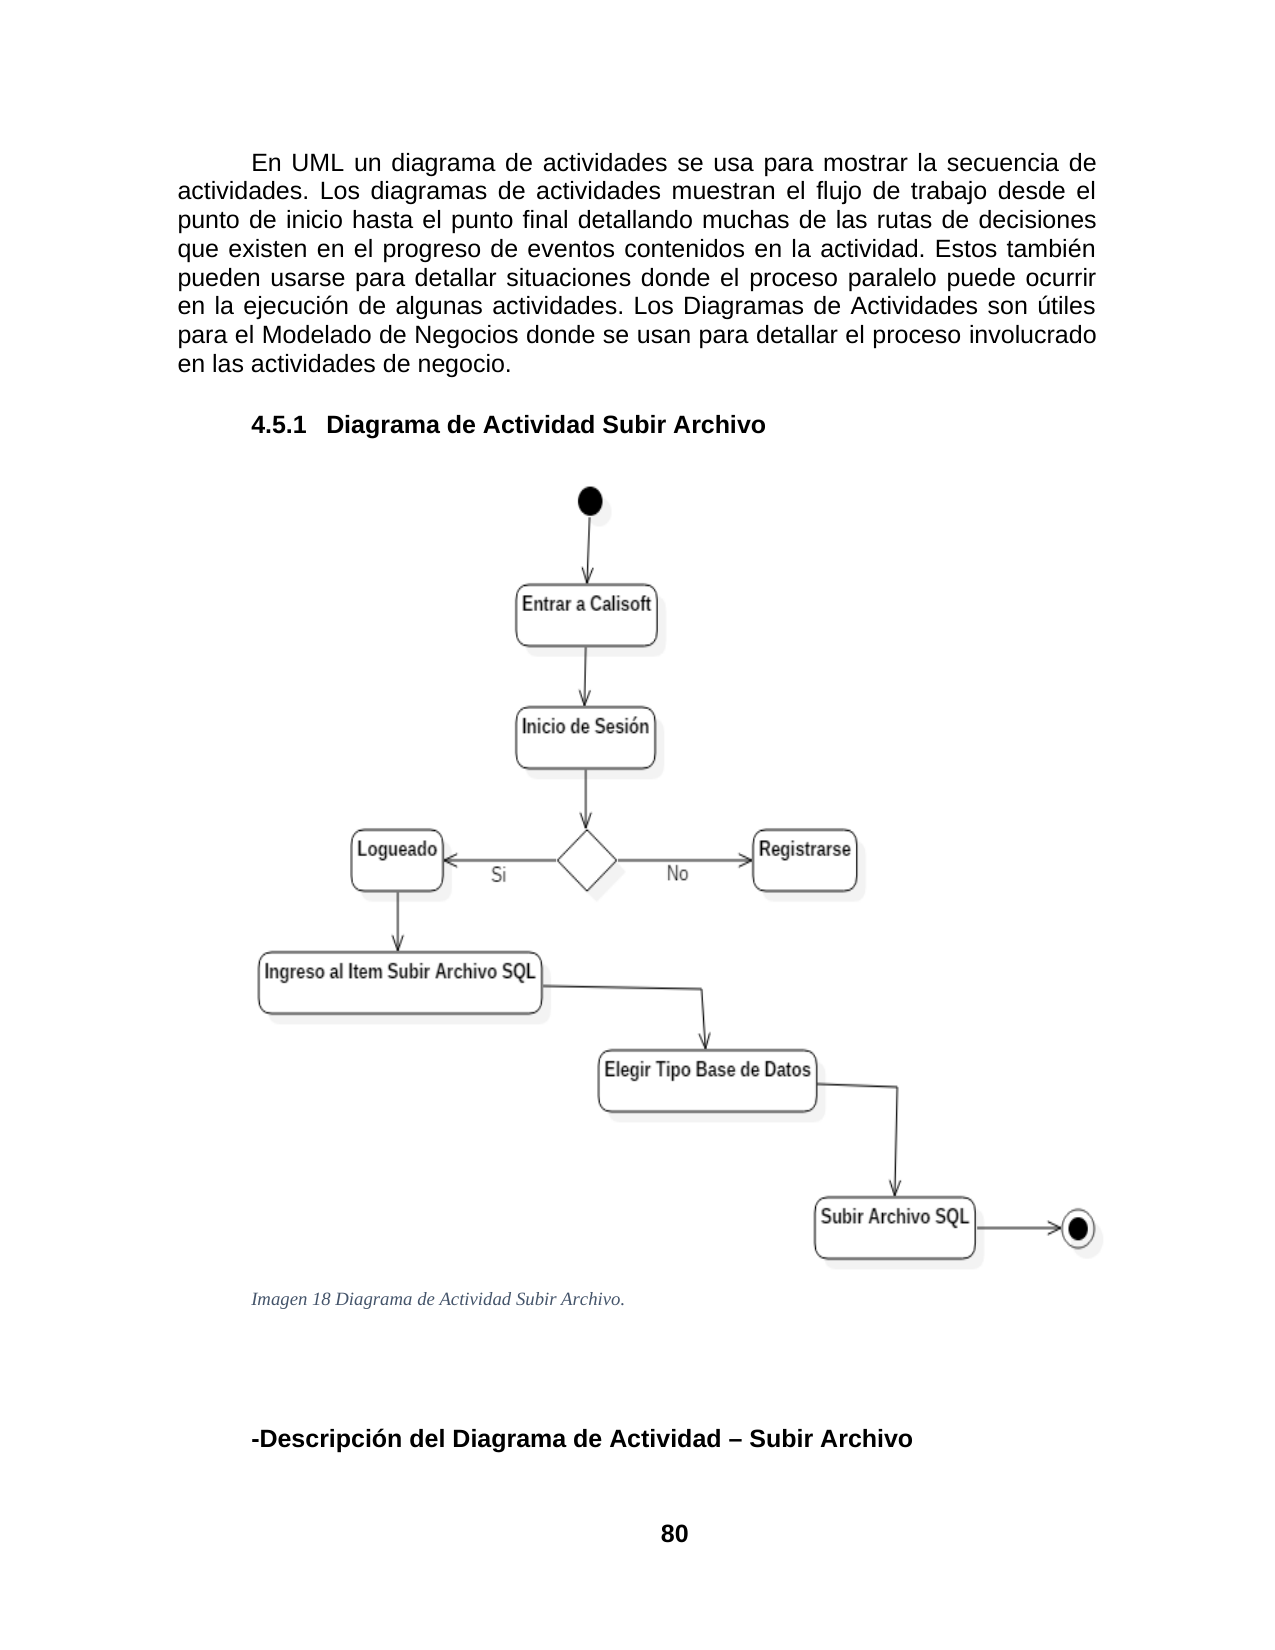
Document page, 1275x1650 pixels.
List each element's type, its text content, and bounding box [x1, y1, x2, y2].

text Imagen 18 Diagrama de Actividad Subir Archivo. [177, 1288, 1098, 1309]
text -Descripción del Diagrama de Actividad – Subir Archivo [177, 1424, 1098, 1453]
picture [251, 468, 1115, 1288]
subtitle Diagrama de Actividad Subir Archivo [251, 411, 1098, 439]
text En UML un diagrama de actividades se usa para mostrar la secuencia de actividades. Los diagramas de actividades muestran el flujo de trabajo desde el punto de inicio hasta el punto final detallando muchas de las rutas de decisiones que existen en el progreso de eventos contenidos en la actividad. Estos también pueden usarse para detallar situaciones donde el proceso paralelo puede ocurrir en la ejecución de algunas actividades. Los Diagramas de Actividades son útiles para el Modelado de Negocios donde se usan para detallar el proceso involucrado en las actividades de negocio. [177, 148, 1098, 378]
